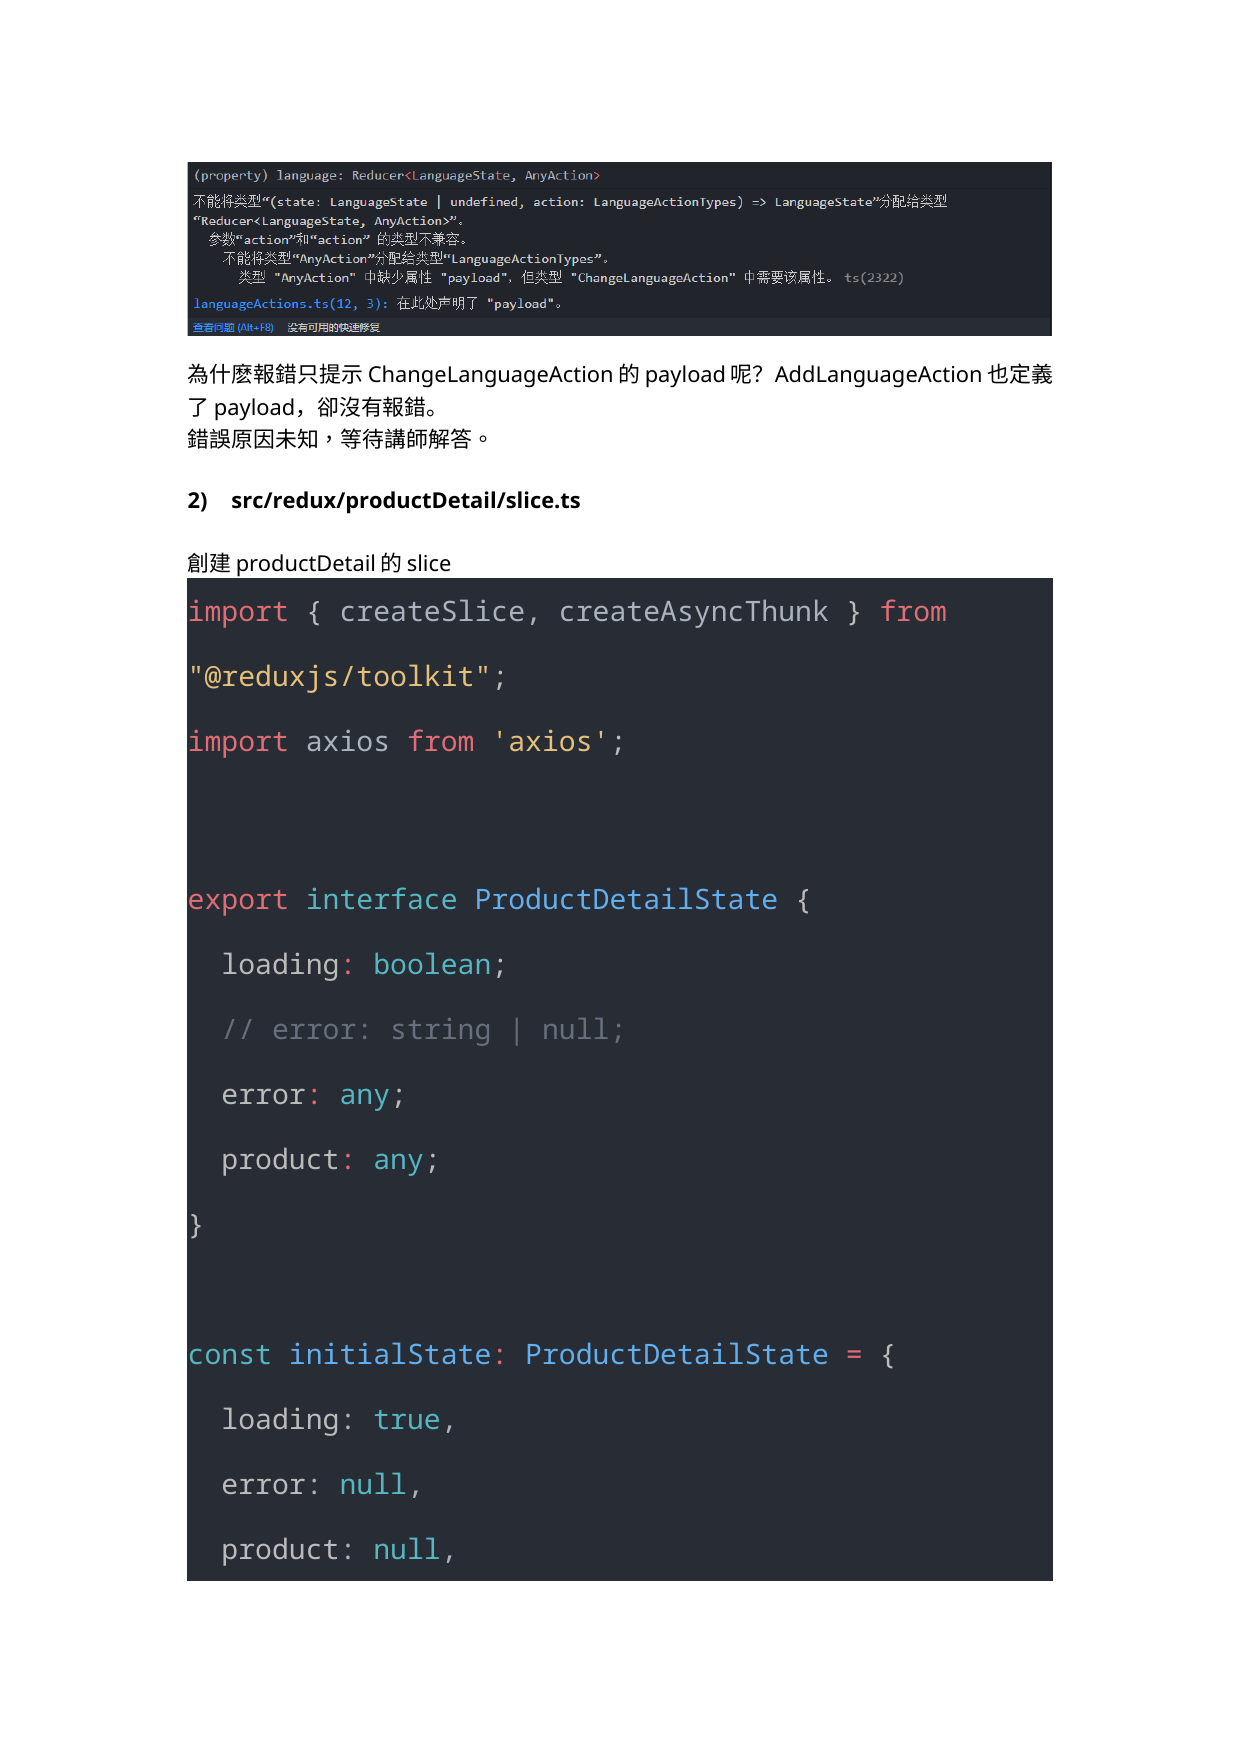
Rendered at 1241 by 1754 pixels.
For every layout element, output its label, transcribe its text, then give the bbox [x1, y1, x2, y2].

text export interface ProductDetailState { [187, 866, 1053, 931]
text 為什麽報錯只提示ChangeLanguageAction的payload呢？AddLanguageAction也定義了payload，卻沒有報錯。 [187, 357, 1053, 422]
picture [187, 162, 1052, 336]
text loading: true, [187, 1386, 1053, 1451]
text product: null, [187, 1516, 1053, 1581]
text error: null, [187, 1451, 1053, 1516]
text 錯誤原因未知，等待講師解答。 [187, 422, 1053, 454]
text product: any; [187, 1126, 1053, 1191]
text // error: string | null; [187, 996, 1053, 1061]
text } [187, 1191, 1053, 1256]
text loading: boolean; [187, 931, 1053, 996]
text import axios from 'axios'; [187, 708, 1053, 773]
text import { createSlice, createAsyncThunk } from "@reduxjs/toolkit"; [187, 578, 1053, 708]
text error: any; [187, 1061, 1053, 1126]
text 創建productDetail的slice [187, 545, 1053, 578]
subtitle src/redux/productDetail/slice.ts [187, 484, 1053, 516]
text const initialState: ProductDetailState = { [187, 1321, 1053, 1386]
